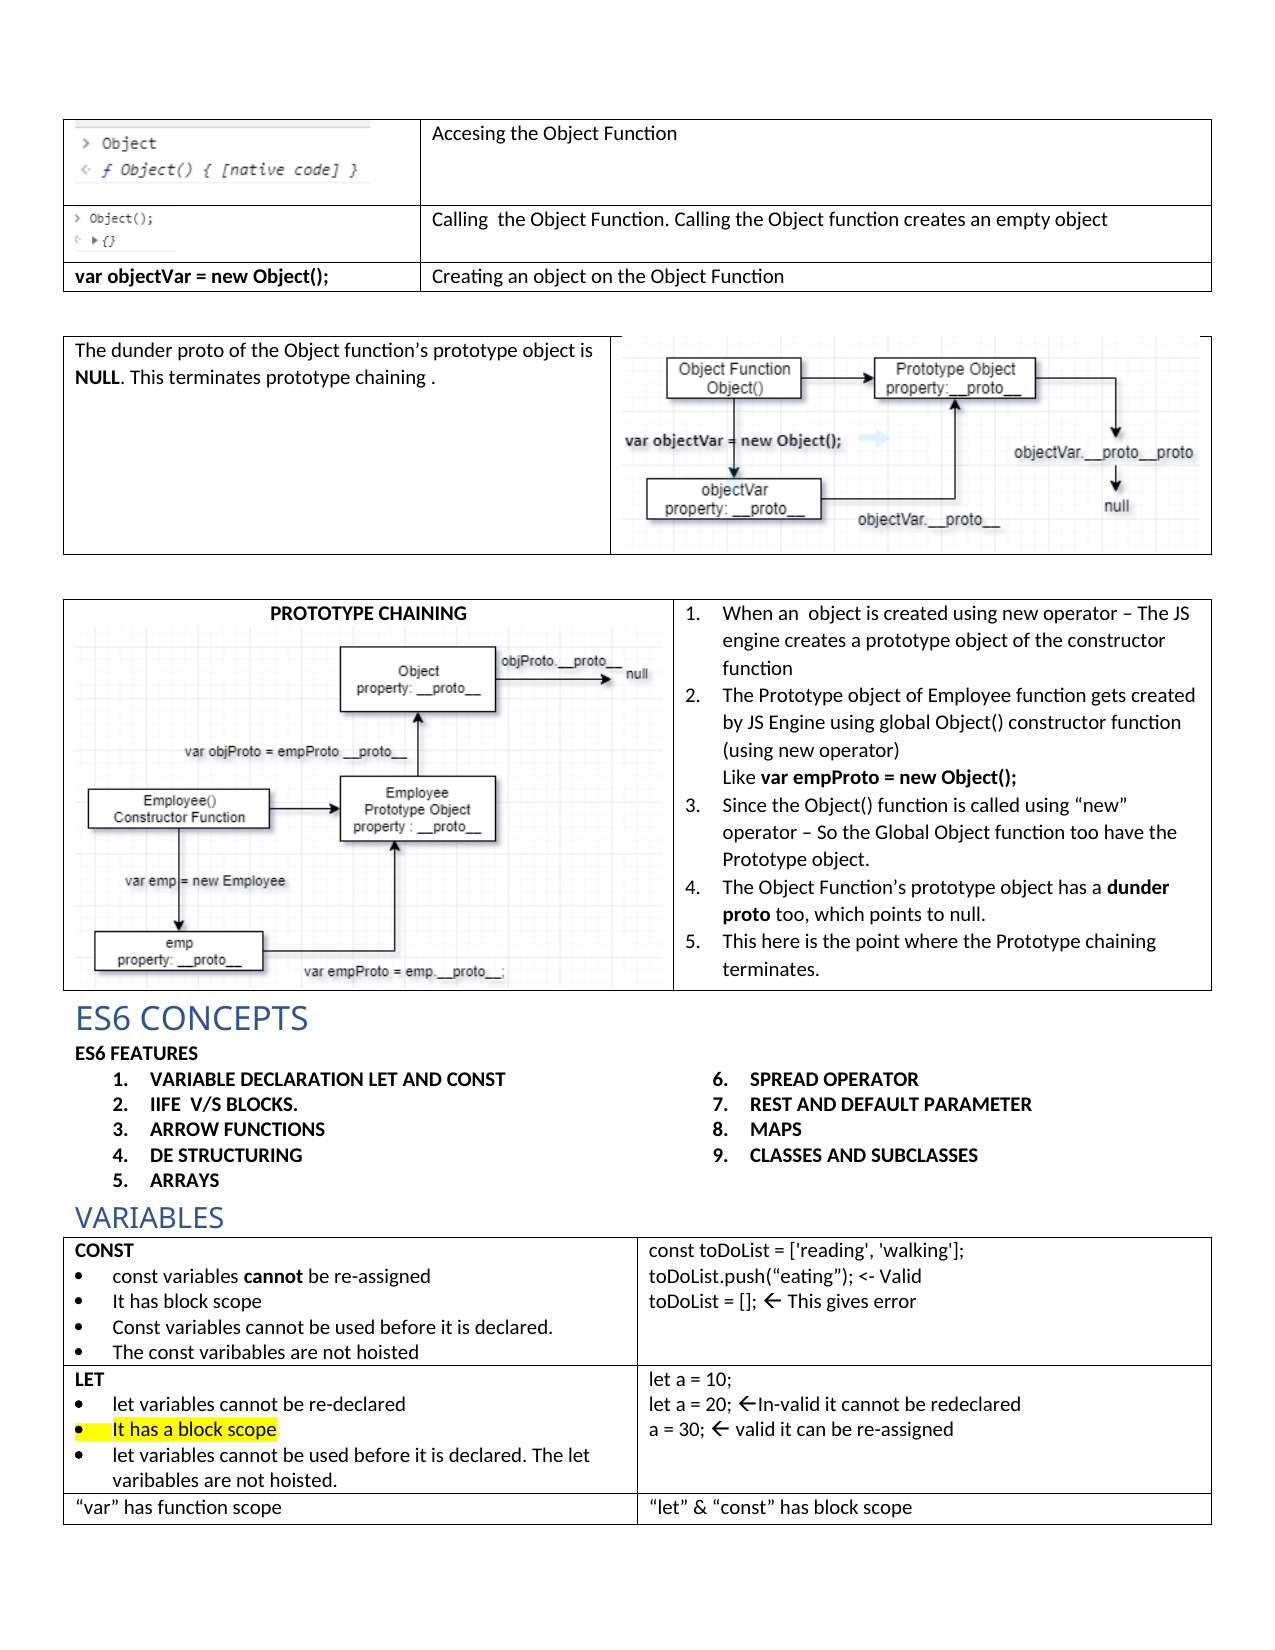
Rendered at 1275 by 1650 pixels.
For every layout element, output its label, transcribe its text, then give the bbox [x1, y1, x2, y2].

table_header Accesing the Object Function [421, 120, 1211, 205]
table_header [64, 120, 420, 205]
picture [75, 206, 177, 257]
table_cell var objectVar = new Object(); [64, 263, 420, 291]
table_header When an object is created using new operator – The JS engine creates a prototype object of the constructor function The Prototype object of Employee function gets created by JS Engine using global Object() constructor function (using new operator) Like var empProto = new Object(); Since the Object() function is called using “new” operator – So the Global Object function too have the Prototype object. The Object Function’s prototype object has a dunder proto too, which points to null. This here is the point where the Prototype chaining terminates. [674, 600, 1211, 990]
table_cell Calling the Object Function. Calling the Object function creates an empty object [421, 206, 1211, 262]
table_header CONST const variables cannot be re-assigned It has block scope Const variables cannot be used before it is declared. The const varibables are not hoisted [64, 1238, 637, 1365]
table_cell “var” has function scope [64, 1494, 637, 1524]
table_cell [64, 206, 420, 262]
picture [75, 627, 663, 988]
picture [75, 120, 371, 189]
table_header const toDoList = ['reading', 'walking']; toDoList.push(“eating”); <- Valid toDoList = []; This gives error [638, 1238, 1211, 1365]
list MAPS [712, 1117, 1200, 1142]
table_cell “let” & “const” has block scope [638, 1494, 1211, 1524]
table_header The dunder proto of the Object function’s prototype object is NULL. This terminates prototype chaining . [64, 337, 610, 554]
table_header PROTOTYPE CHAINING [64, 600, 673, 990]
list VARIABLE DECLARATION LET AND CONST [112, 1066, 600, 1091]
list SPREAD OPERATOR [712, 1066, 1200, 1091]
picture [621, 336, 1200, 552]
list REST AND DEFAULT PARAMETER [712, 1091, 1200, 1117]
subtitle VARIABLES [75, 1197, 1200, 1237]
list ARRAYS [112, 1167, 600, 1193]
subtitle ES6 CONCEPTS [75, 995, 1200, 1040]
list IIFE V/S BLOCKS. [112, 1091, 600, 1117]
table_cell let a = 10; let a = 20; In-valid it cannot be redeclared a = 30; valid it can be re-assigned [638, 1366, 1211, 1493]
list DE STRUCTURING [112, 1142, 600, 1167]
list CLASSES AND SUBCLASSES [712, 1142, 1200, 1167]
table_cell Creating an object on the Object Function [421, 263, 1211, 291]
table_header [611, 337, 1211, 554]
list ARROW FUNCTIONS [112, 1117, 600, 1142]
table_cell LET let variables cannot be re-declared It has a block scope let variables cannot be used before it is declared. The let varibables are not hoisted. [64, 1366, 637, 1493]
text ES6 FEATURES [75, 1040, 1200, 1066]
